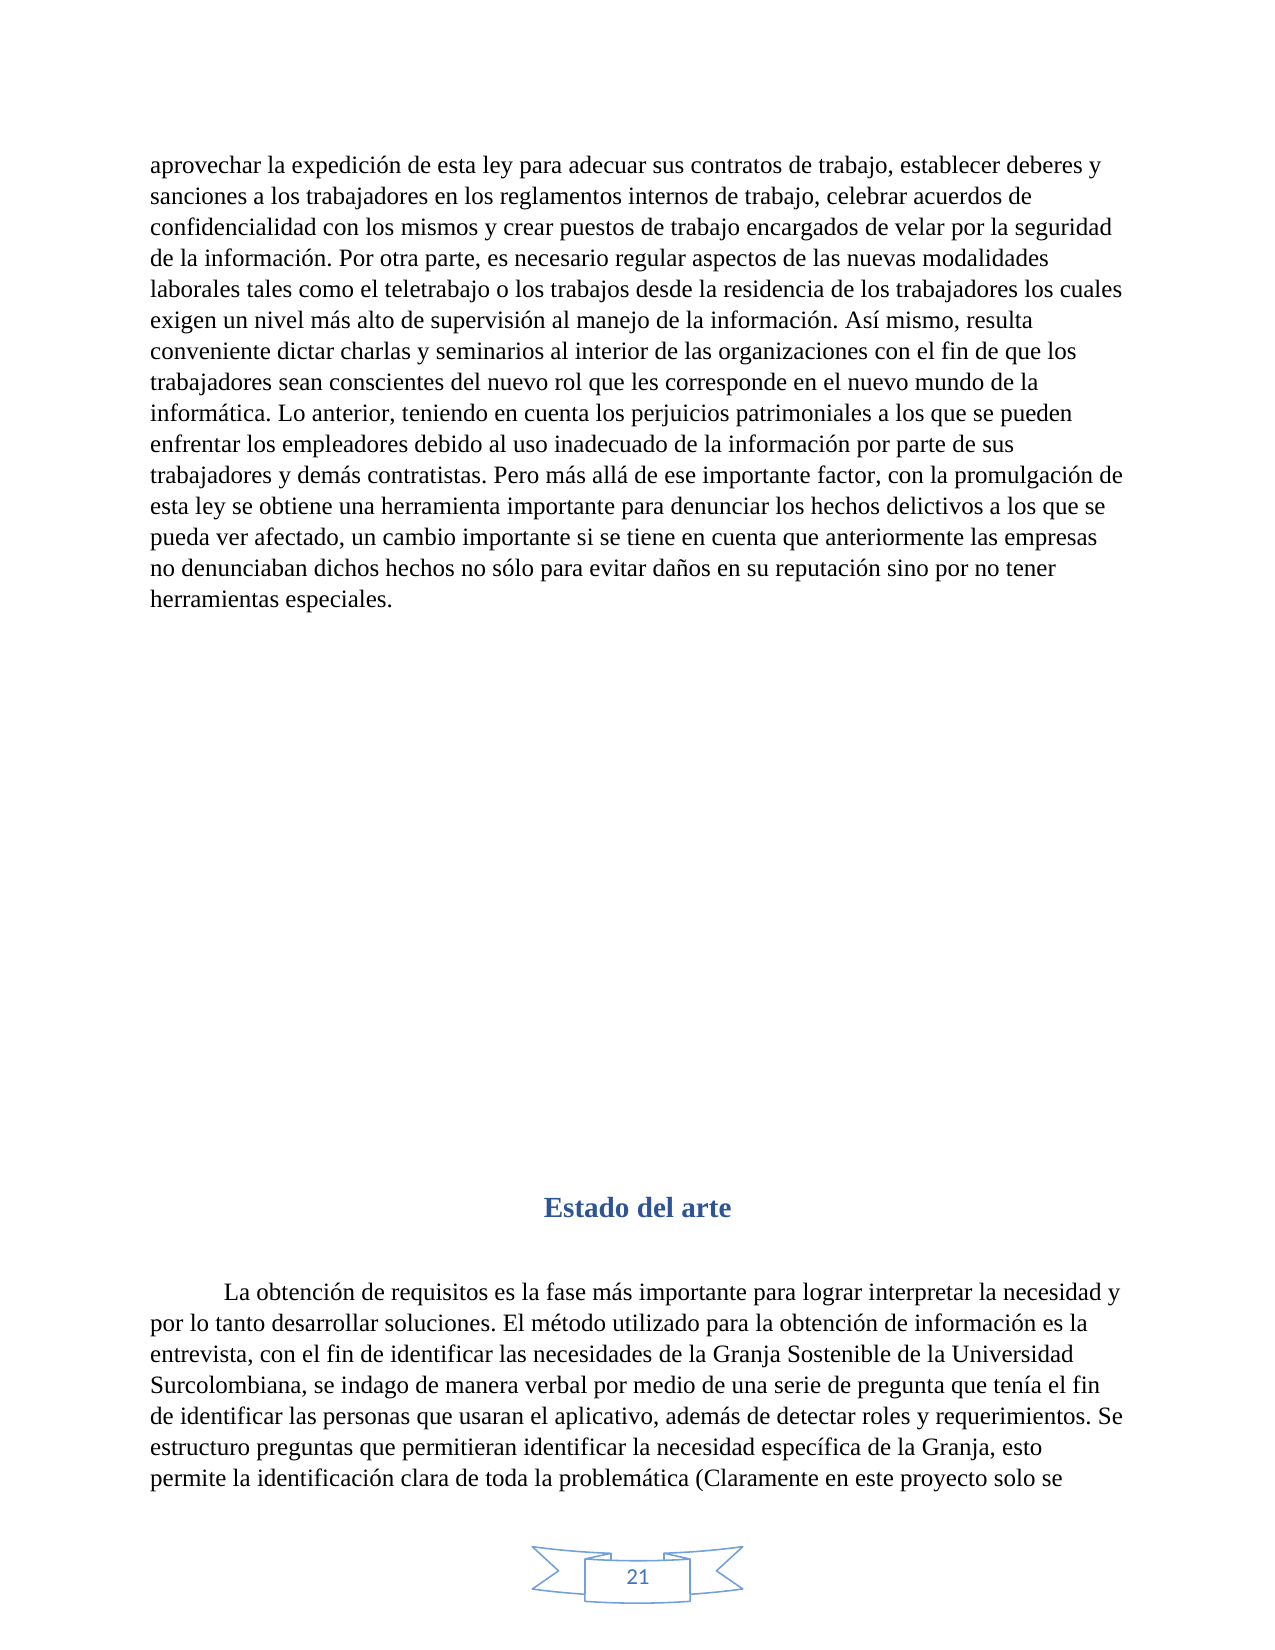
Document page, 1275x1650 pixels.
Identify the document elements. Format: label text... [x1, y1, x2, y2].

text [150, 150, 1125, 613]
subtitle Estado del arte [150, 1190, 1125, 1224]
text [150, 1277, 1125, 1492]
